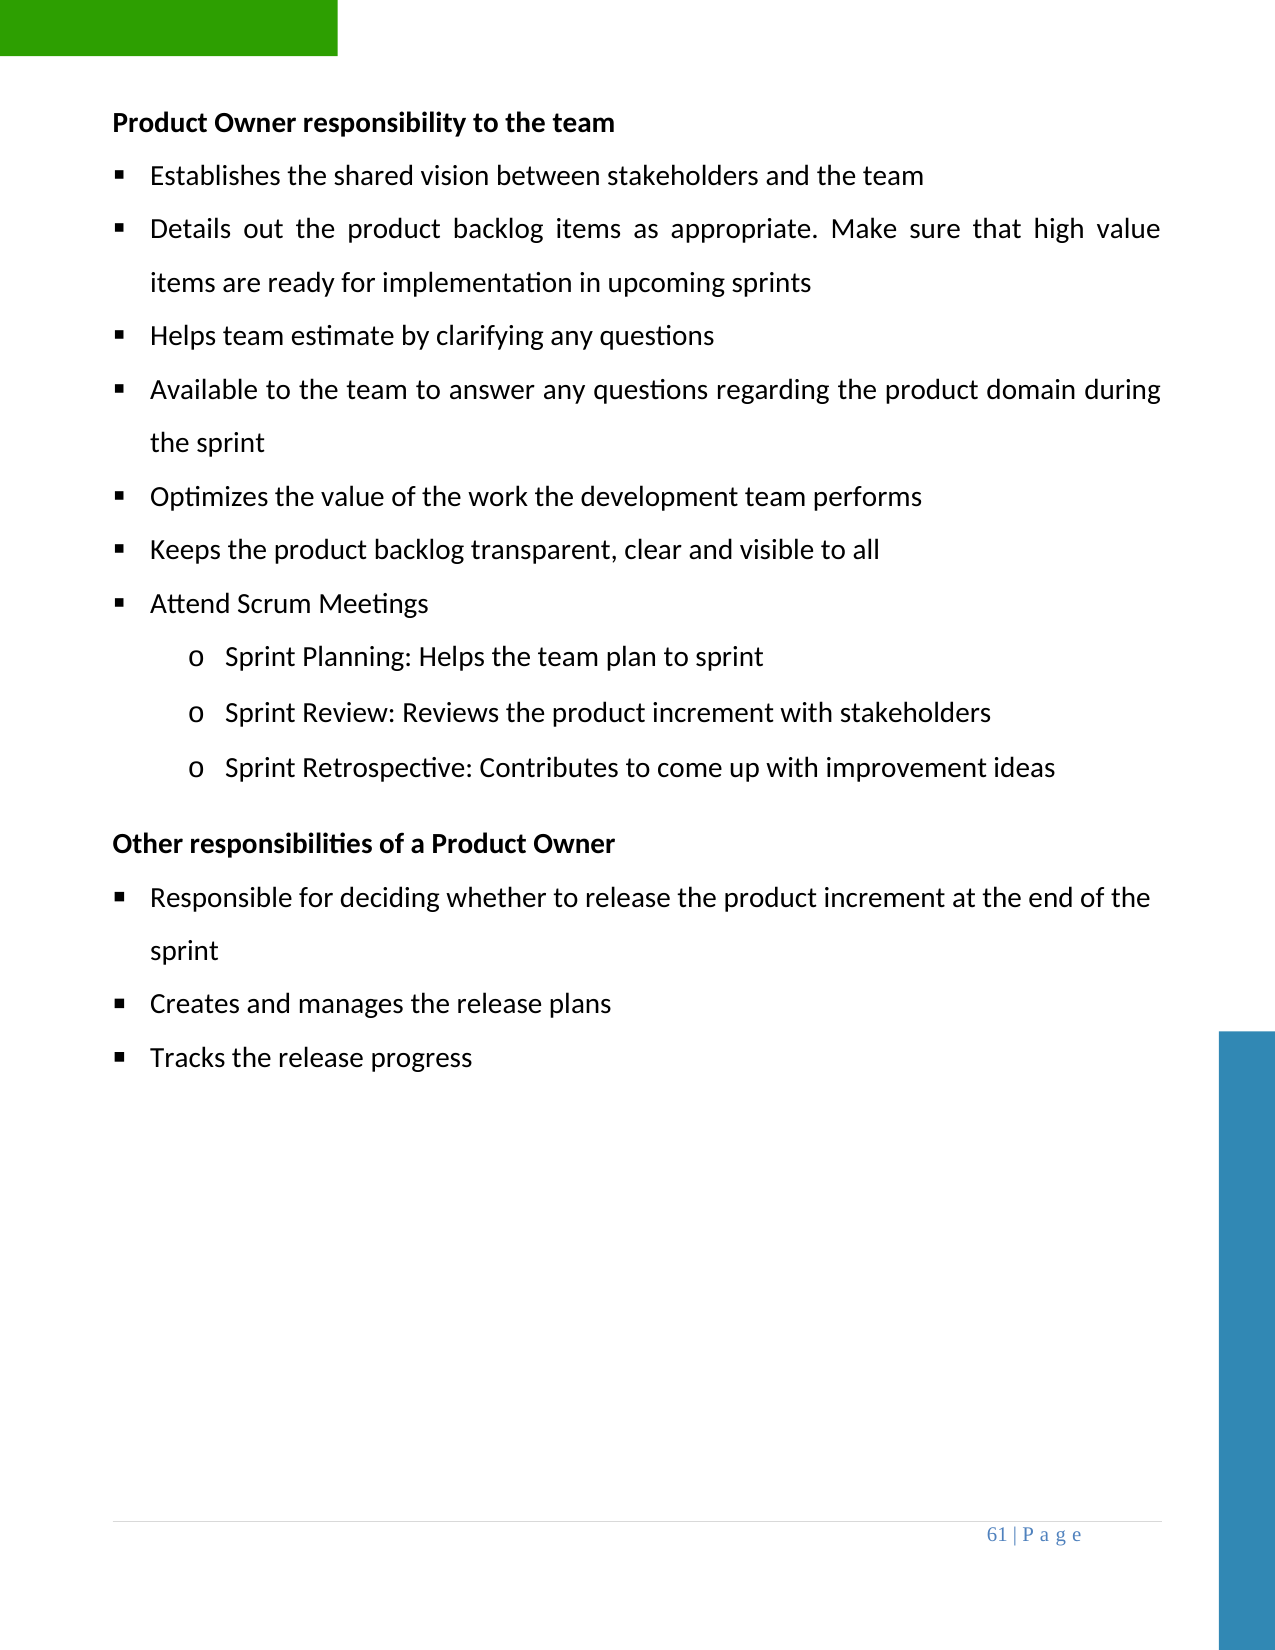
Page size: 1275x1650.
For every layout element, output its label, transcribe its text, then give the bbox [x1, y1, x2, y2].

list Optimizes the value of the work the development team performs [112, 478, 1162, 513]
text Other responsibilities of a Product Owner [112, 825, 1162, 861]
list Helps team estimate by clarifying any questions [112, 317, 1162, 353]
text Product Owner responsibility to the team [112, 104, 1162, 139]
list Attend Scrum Meetings [112, 585, 1162, 620]
list Establishes the shared vision between stakeholders and the team [112, 157, 1162, 193]
list Sprint Retrospective: Contributes to come up with improvement ideas [187, 749, 1162, 786]
list Details out the product backlog items as appropriate. Make sure that high value items are ready for implementation in upcoming sprints [112, 211, 1162, 300]
list Sprint Review: Reviews the product increment with stakeholders [187, 694, 1162, 731]
list Available to the team to answer any questions regarding the product domain during the sprint [112, 371, 1162, 460]
list Creates and manages the release plans [112, 986, 1162, 1021]
list Tracks the release progress [112, 1039, 1162, 1075]
list Sprint Planning: Helps the team plan to sprint [187, 638, 1162, 675]
list Keeps the product backlog transparent, clear and visible to all [112, 531, 1162, 567]
list Responsible for deciding whether to release the product increment at the end of the sprint [112, 879, 1162, 968]
